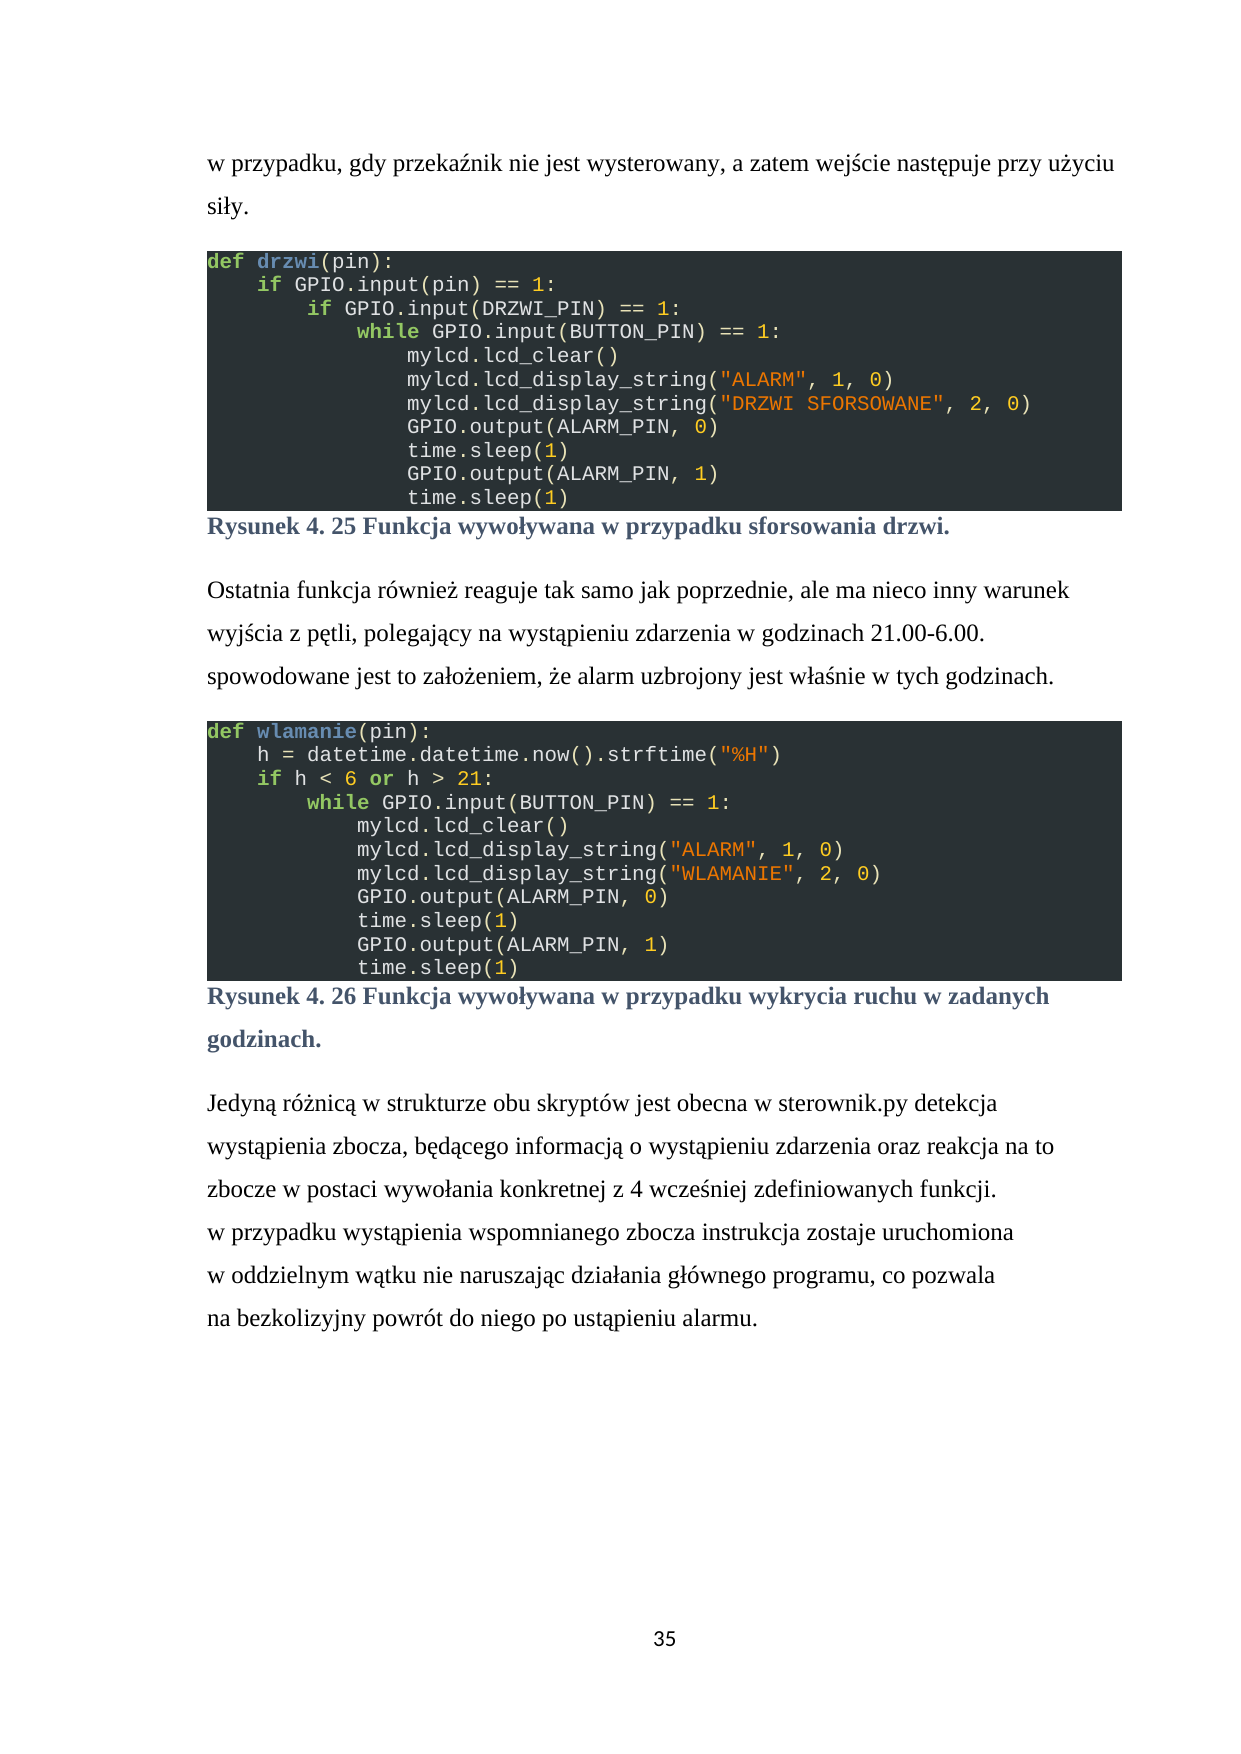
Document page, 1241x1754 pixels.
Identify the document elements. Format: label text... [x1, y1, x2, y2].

text def wlamanie(pin): [207, 721, 1122, 744]
text h = datetime.datetime.now().strftime("%H") [207, 744, 1122, 768]
text while GPIO.input(BUTTON_PIN) == 1: [207, 792, 1122, 815]
text mylcd.lcd_display_string("DRZWI SFORSOWANE", 2, 0) [207, 392, 1122, 416]
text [207, 148, 1122, 219]
text GPIO.output(ALARM_PIN, 1) [207, 933, 1122, 957]
text mylcd.lcd_display_string("ALARM", 1, 0) [207, 369, 1122, 392]
text GPIO.output(ALARM_PIN, 1) [207, 463, 1122, 487]
text GPIO.output(ALARM_PIN, 0) [207, 886, 1122, 910]
text Rysunek 4. 25 Funkcja wywoływana w przypadku sforsowania drzwi. [207, 511, 1122, 539]
text GPIO.output(ALARM_PIN, 0) [207, 416, 1122, 440]
text time.sleep(1) [207, 487, 1122, 511]
text def drzwi(pin): [207, 251, 1122, 274]
text while GPIO.input(BUTTON_PIN) == 1: [207, 322, 1122, 345]
text time.sleep(1) [207, 957, 1122, 981]
text mylcd.lcd_display_string("WLAMANIE", 2, 0) [207, 863, 1122, 886]
text if h < 6 or h > 21: [207, 768, 1122, 792]
text Rysunek 4. 26 Funkcja wywoływana w przypadku wykrycia ruchu w zadanych godzinach. [207, 981, 1122, 1053]
text Jedyną różnicą w strukturze obu skryptów jest obecna w sterownik.py detekcja wystąpienia zbocza, będącego informacją o wystąpieniu zdarzenia oraz reakcja na to zbocze w postaci wywołania konkretnej z 4 wcześniej zdefiniowanych funkcji. w przypadku wystąpienia wspomnianego zbocza instrukcja zostaje uruchomiona w oddzielnym wątku nie naruszając działania głównego programu, co pozwala na bezkolizyjny powrót do niego po ustąpieniu alarmu. [207, 1088, 1122, 1590]
text Ostatnia funkcja również reaguje tak samo jak poprzednie, ale ma nieco inny warunek wyjścia z pętli, polegający na wystąpieniu zdarzenia w godzinach 21.00-6.00. spowodowane jest to założeniem, że alarm uzbrojony jest właśnie w tych godzinach. [207, 575, 1122, 690]
text mylcd.lcd_clear() [207, 345, 1122, 369]
text time.sleep(1) [207, 910, 1122, 933]
text mylcd.lcd_clear() [207, 815, 1122, 839]
text mylcd.lcd_display_string("ALARM", 1, 0) [207, 839, 1122, 863]
text time.sleep(1) [207, 440, 1122, 463]
text if GPIO.input(pin) == 1: [207, 274, 1122, 298]
text if GPIO.input(DRZWI_PIN) == 1: [207, 298, 1122, 322]
